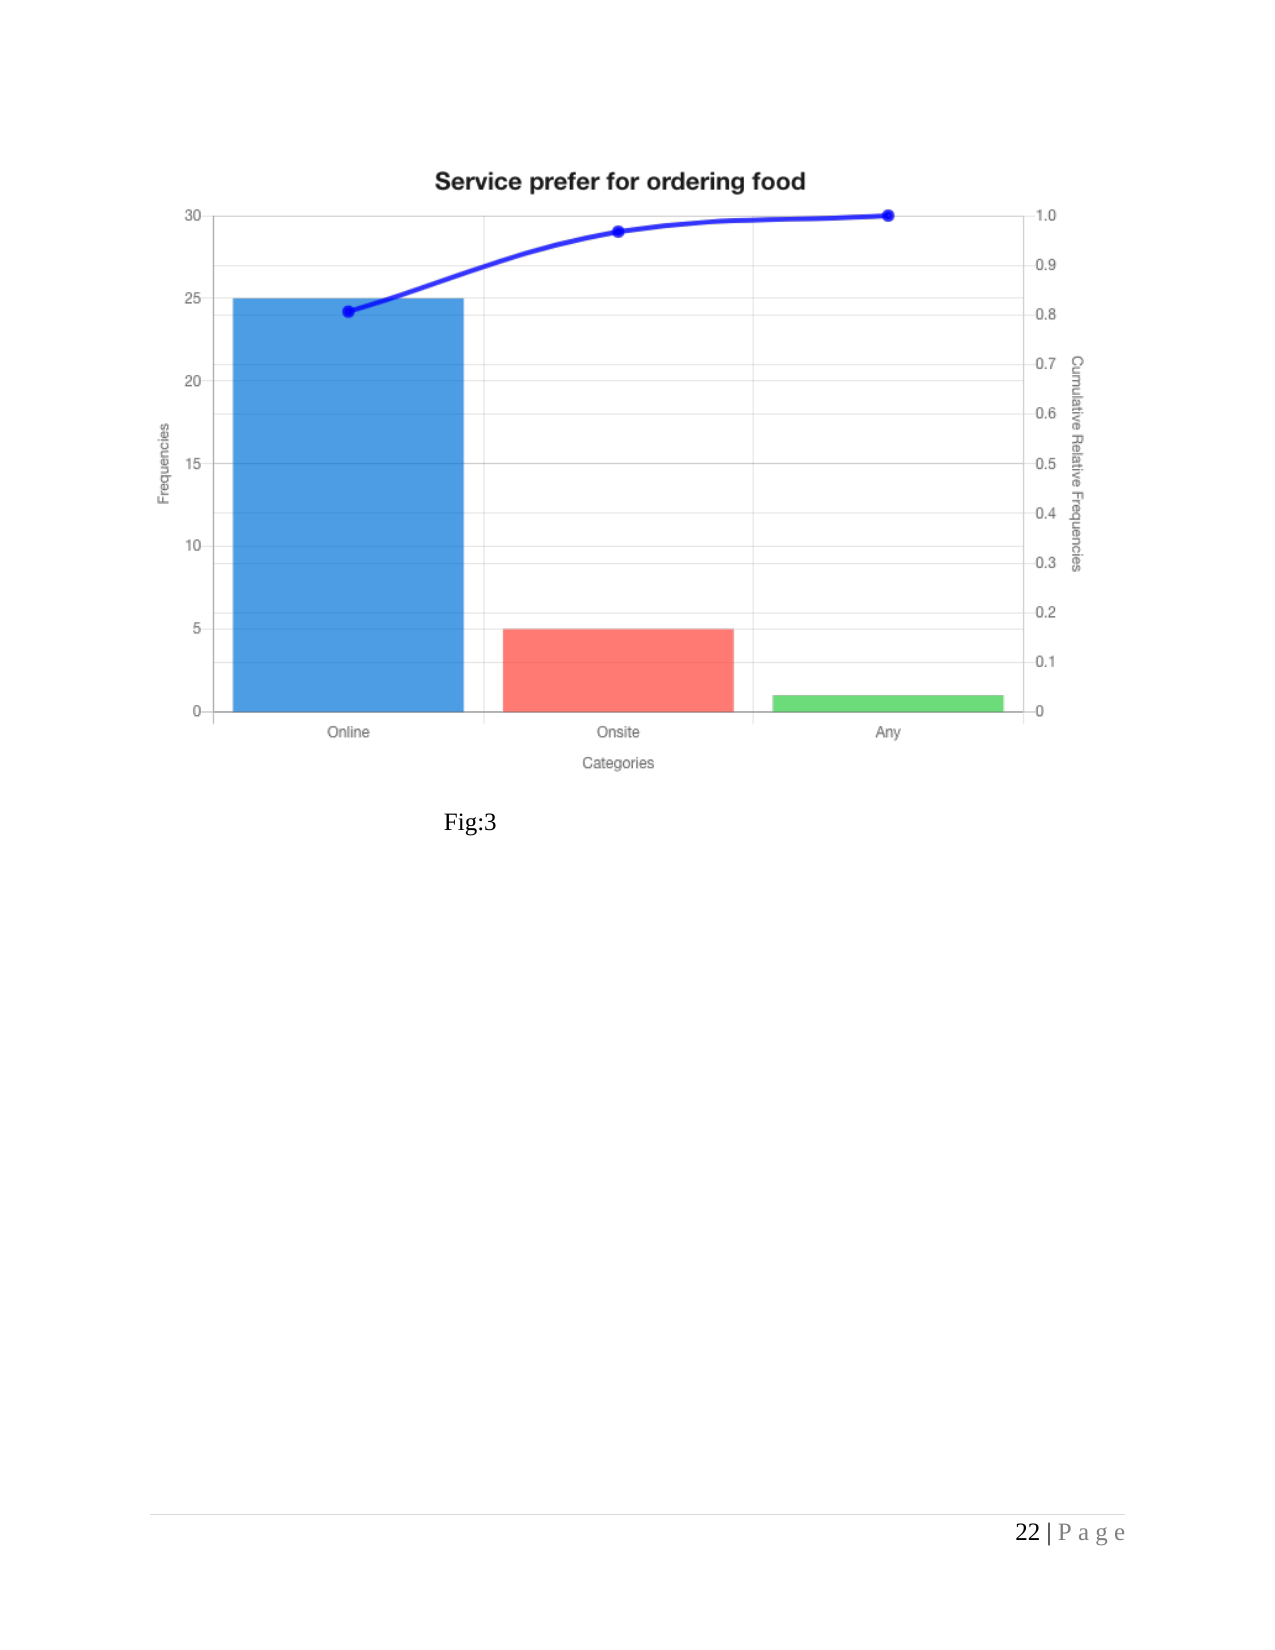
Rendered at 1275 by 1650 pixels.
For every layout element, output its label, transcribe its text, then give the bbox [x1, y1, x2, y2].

text Fig:3 [150, 807, 1125, 836]
picture [150, 150, 1090, 777]
